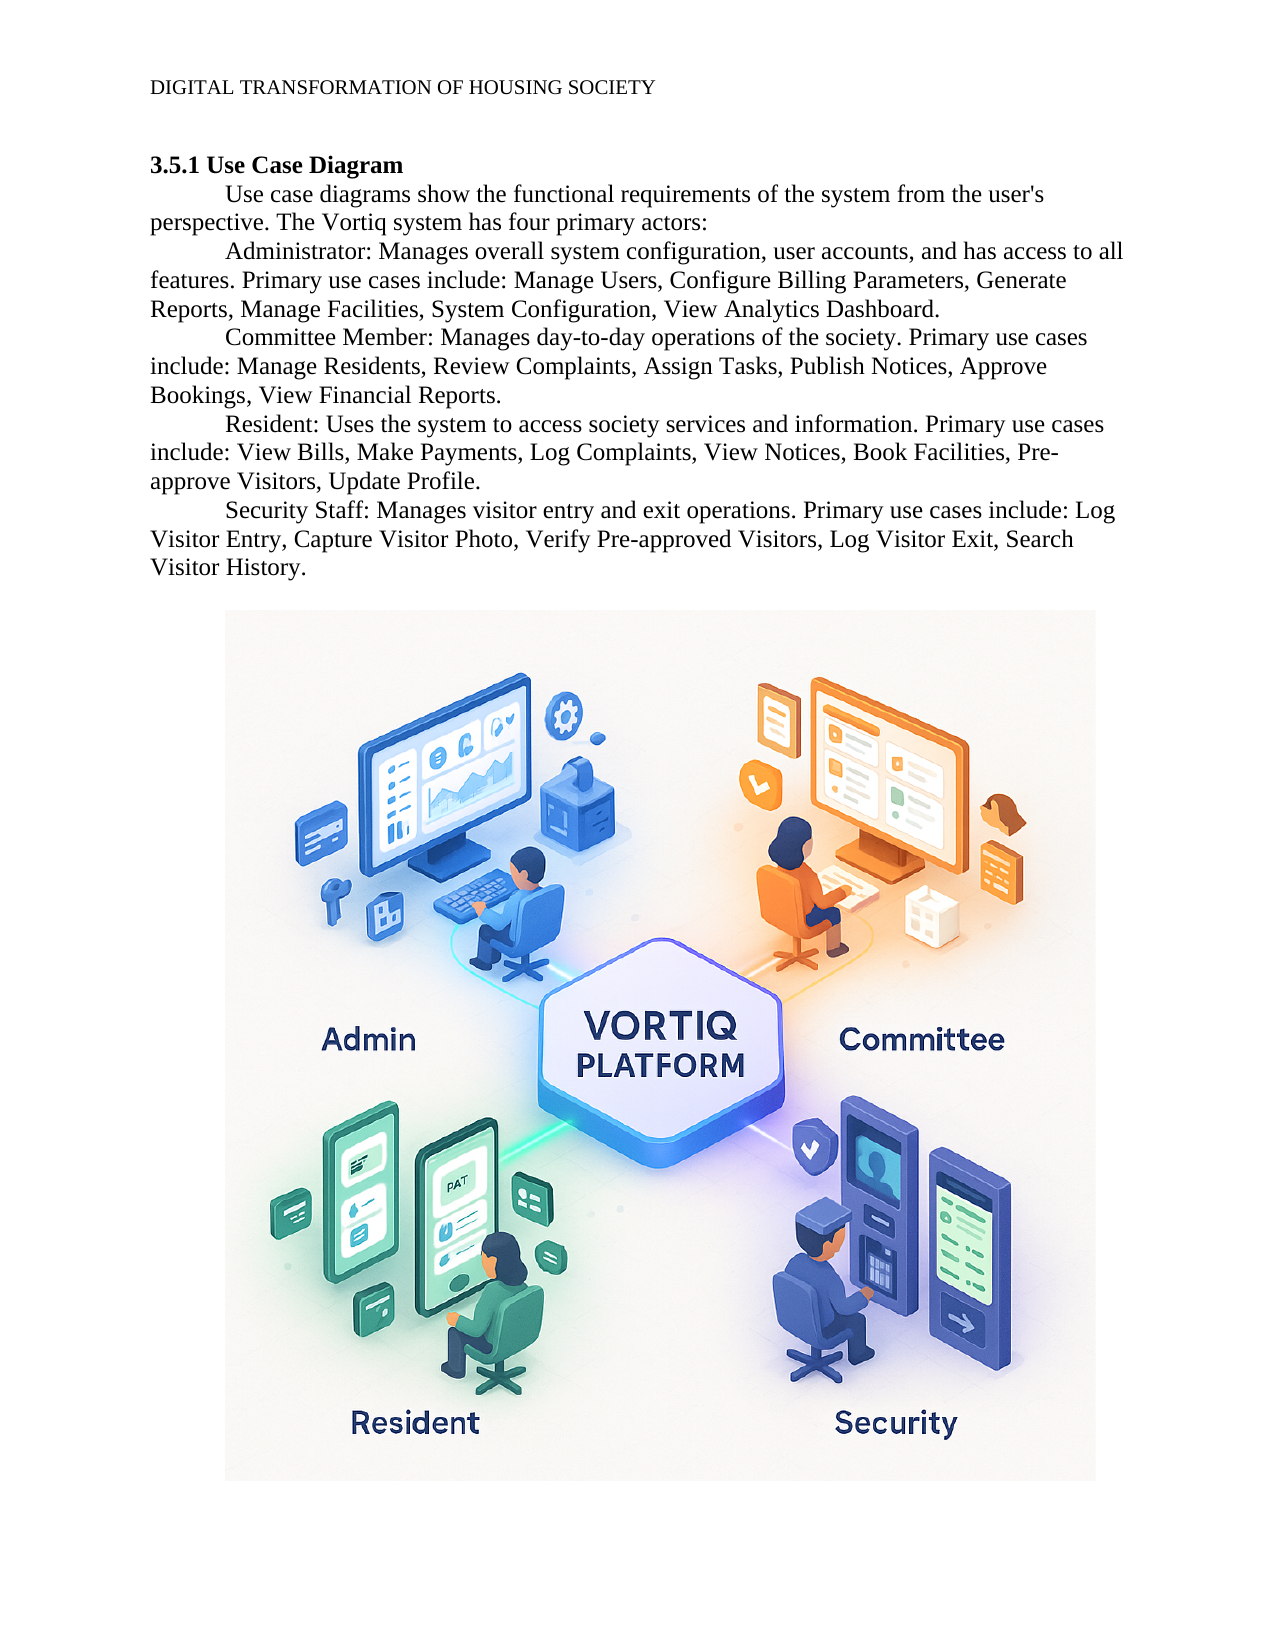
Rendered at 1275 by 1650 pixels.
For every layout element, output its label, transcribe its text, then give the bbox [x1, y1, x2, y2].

text Administrator: Manages overall system configuration, user accounts, and has access to all features. Primary use cases include: Manage Users, Configure Billing Parameters, Generate Reports, Manage Facilities, System Configuration, View Analytics Dashboard. [150, 236, 1125, 322]
picture [225, 610, 1096, 1481]
text Security Staff: Manages visitor entry and exit operations. Primary use cases include: Log Visitor Entry, Capture Visitor Photo, Verify Pre-approved Visitors, Log Visitor Exit, Search Visitor History. [150, 495, 1125, 581]
text Resident: Uses the system to access society services and information. Primary use cases include: View Bills, Make Payments, Log Complaints, View Notices, Book Facilities, Pre-approve Visitors, Update Profile. [150, 409, 1125, 495]
text Committee Member: Manages day-to-day operations of the society. Primary use cases include: Manage Residents, Review Complaints, Assign Tasks, Publish Notices, Approve Bookings, View Financial Reports. [150, 322, 1125, 409]
text Use case diagrams show the functional requirements of the system from the user's perspective. The Vortiq system has four primary actors: [150, 179, 1125, 236]
text 3.5.1 Use Case Diagram [150, 150, 1125, 179]
